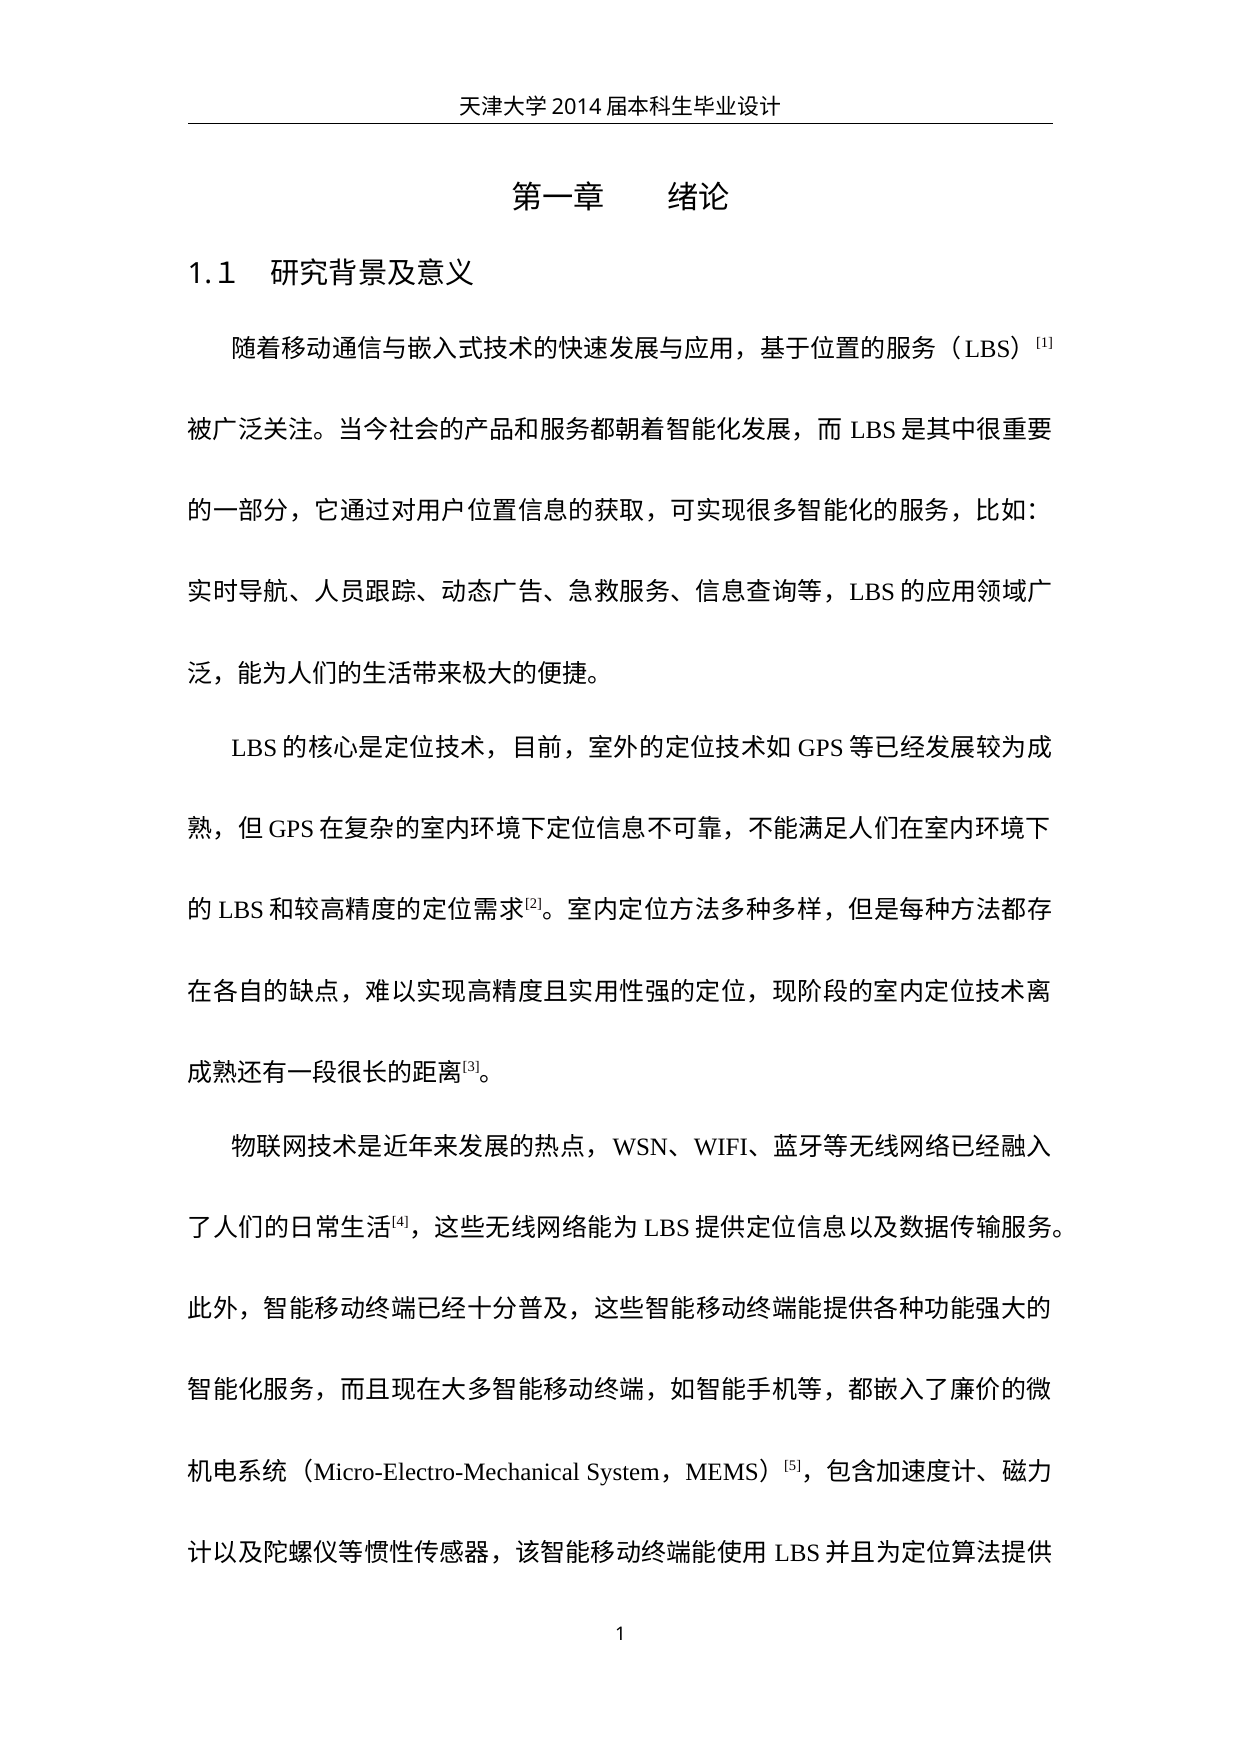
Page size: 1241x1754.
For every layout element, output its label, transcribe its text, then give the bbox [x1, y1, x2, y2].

text LBS的核心是定位技术，目前，室外的定位技术如GPS等已经发展较为成熟，但GPS在复杂的室内环境下定位信息不可靠，不能满足人们在室内环境下的LBS和较高精度的定位需求[2]。室内定位方法多种多样，但是每种方法都存在各自的缺点，难以实现高精度且实用性强的定位，现阶段的室内定位技术离成熟还有一段很长的距离[3]。 [187, 713, 1053, 1103]
text 随着移动通信与嵌入式技术的快速发展与应用，基于位置的服务（LBS）[1]被广泛关注。当今社会的产品和服务都朝着智能化发展，而LBS是其中很重要的一部分，它通过对用户位置信息的获取，可实现很多智能化的服务，比如：实时导航、人员跟踪、动态广告、急救服务、信息查询等，LBS的应用领域广泛，能为人们的生活带来极大的便捷。 [187, 314, 1053, 704]
subtitle 第一章 绪论 [187, 162, 1053, 227]
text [187, 1112, 1053, 1583]
text 1.１ 研究背景及意义 [187, 238, 1053, 303]
